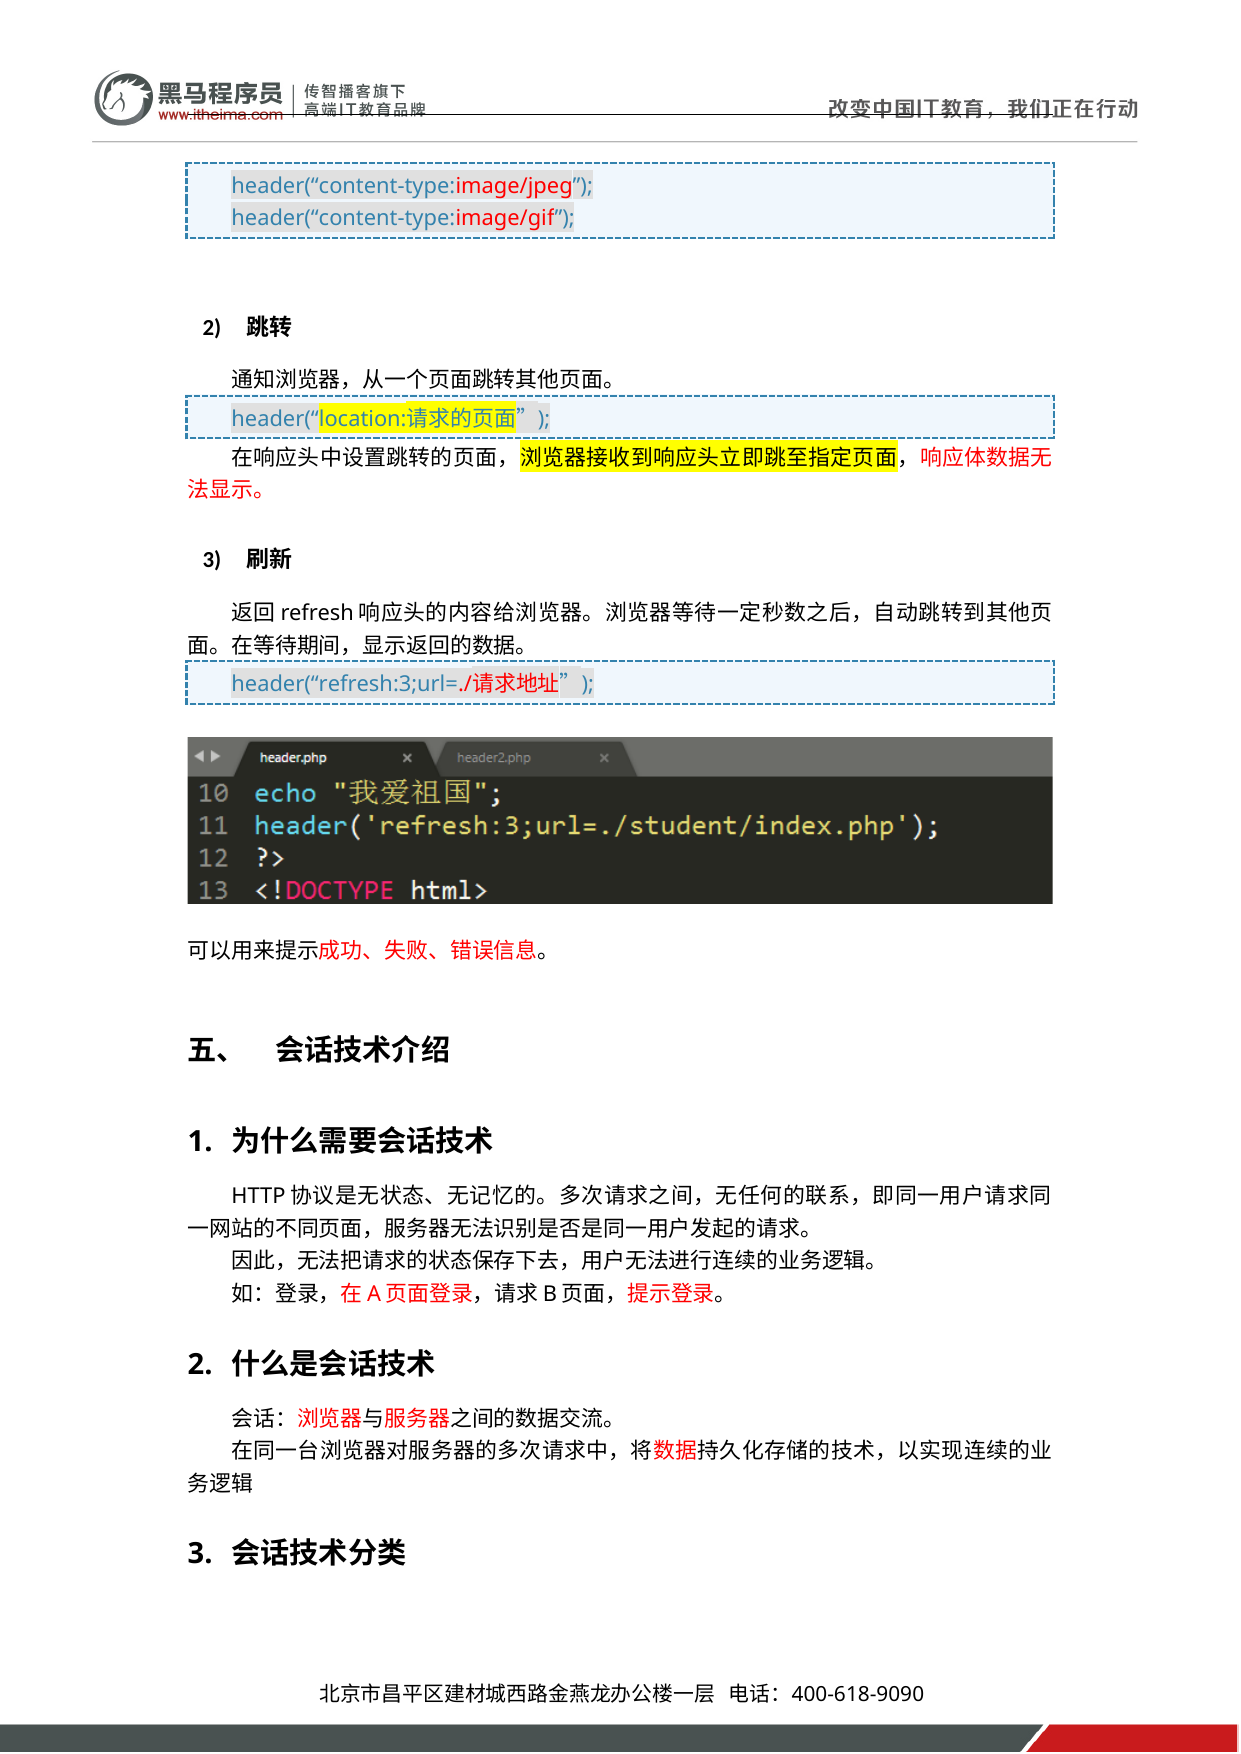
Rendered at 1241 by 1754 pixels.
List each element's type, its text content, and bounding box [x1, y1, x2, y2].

subtitle 跳转 [202, 293, 1053, 358]
subtitle 会话技术介绍 [187, 1015, 1053, 1080]
text 在响应头中设置跳转的页面，浏览器接收到响应头立即跳至指定页面，响应体数据无法显示。 [187, 439, 1053, 504]
text 因此，无法把请求的状态保存下去，用户无法进行连续的业务逻辑。 [187, 1243, 1053, 1276]
text 可以用来提示成功、失败、错误信息。 [187, 932, 1053, 965]
text header(“content-type:image/gif”); [185, 194, 1055, 239]
subtitle 为什么需要会话技术 [187, 1107, 1053, 1172]
text header(“location:请求的页面”); [185, 394, 1055, 439]
text 会话：浏览器与服务器之间的数据交流。 [187, 1400, 1053, 1433]
picture [187, 737, 1053, 904]
text 通知浏览器，从一个页面跳转其他页面。 [187, 362, 1053, 394]
subtitle 刷新 [202, 525, 1053, 590]
subtitle 会话技术分类 [187, 1519, 1053, 1584]
text 返回refresh响应头的内容给浏览器。浏览器等待一定秒数之后，自动跳转到其他页面。在等待期间，显示返回的数据。 [187, 595, 1053, 660]
text HTTP协议是无状态、无记忆的。多次请求之间，无任何的联系，即同一用户请求同一网站的不同页面，服务器无法识别是否是同一用户发起的请求。 [187, 1178, 1053, 1243]
text 如：登录，在A页面登录，请求B页面，提示登录。 [187, 1276, 1053, 1308]
text 在同一台浏览器对服务器的多次请求中，将数据持久化存储的技术，以实现连续的业务逻辑 [187, 1433, 1053, 1498]
picture [0, 1671, 1239, 1752]
picture [0, 0, 1241, 150]
text header(“refresh:3;url=./请求地址”); [185, 660, 1055, 705]
subtitle 什么是会话技术 [187, 1329, 1053, 1394]
text header(“content-type:image/jpeg”); [185, 162, 1055, 194]
